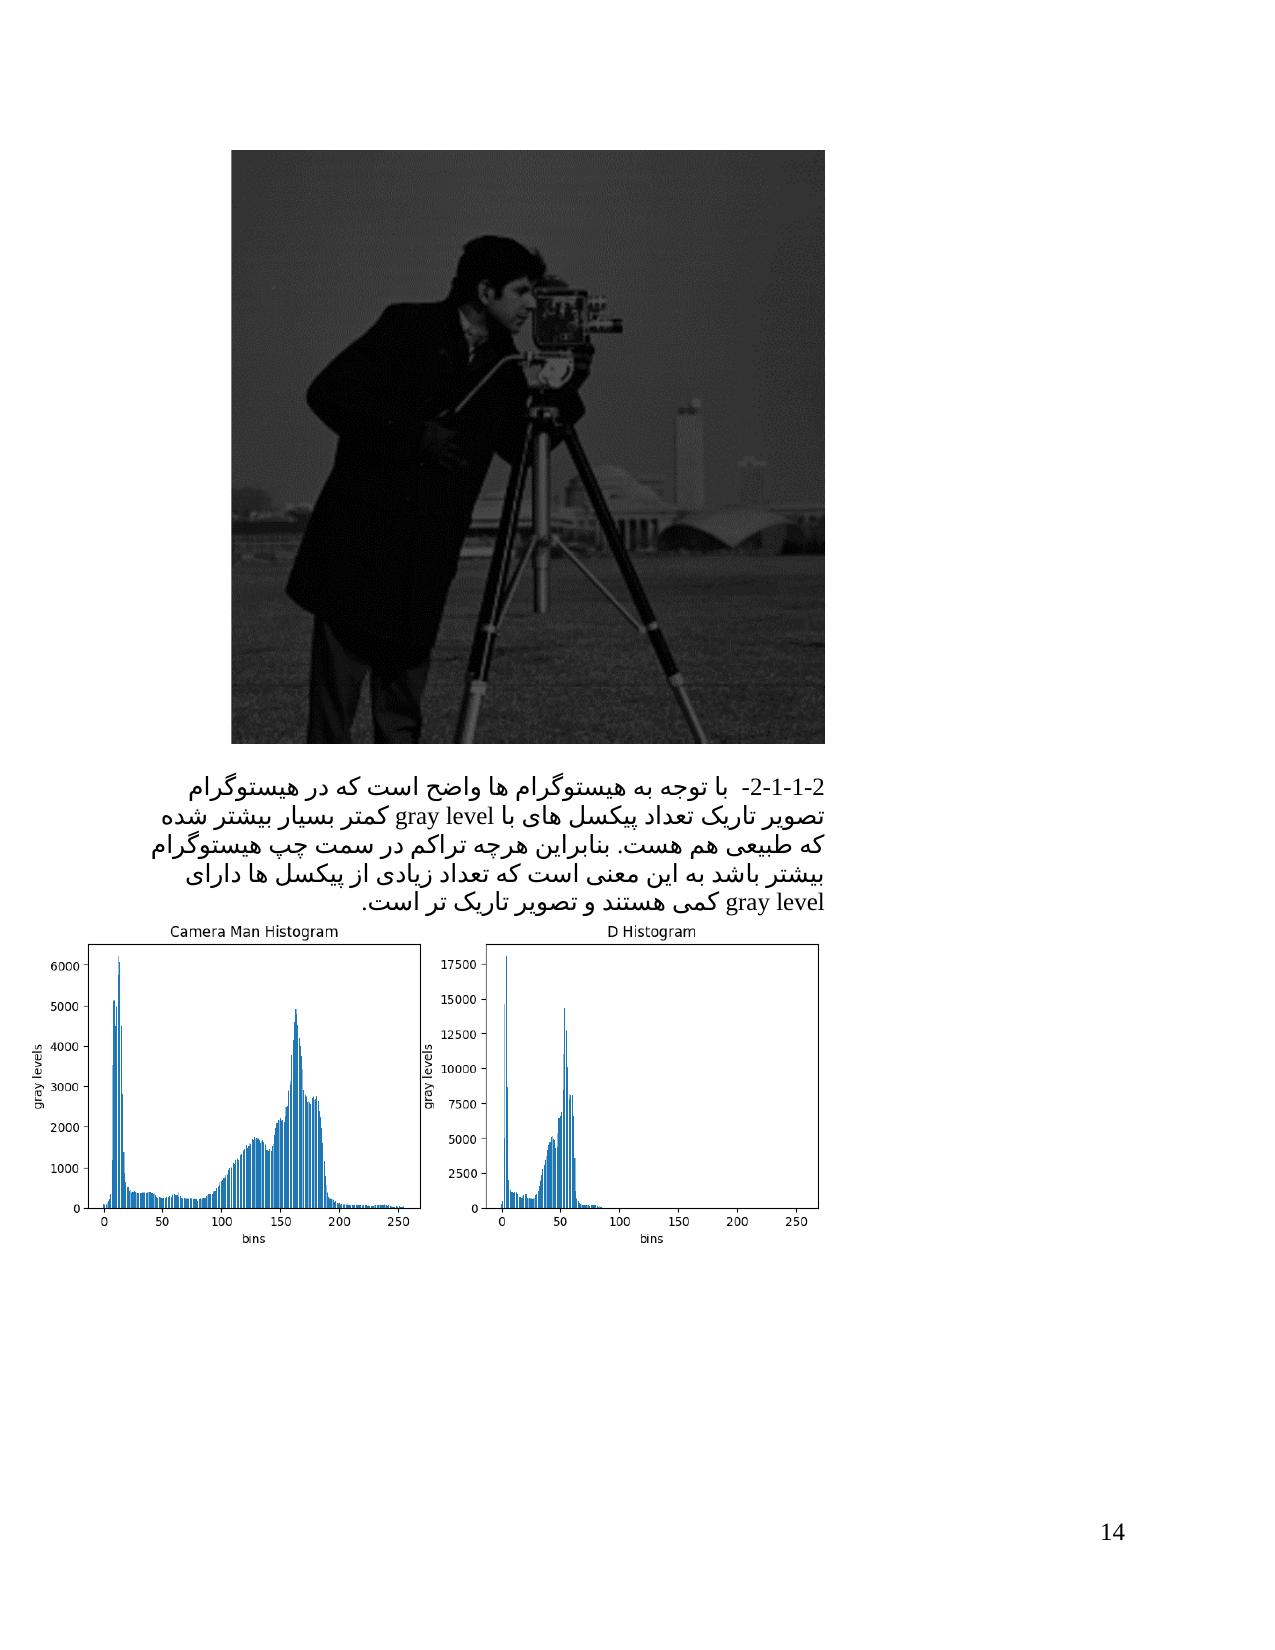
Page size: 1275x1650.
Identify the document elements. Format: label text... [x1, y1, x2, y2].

picture [25, 916, 825, 1253]
picture [231, 150, 825, 744]
list 2-1-1-2- با توجه به هیستوگرام ها واضح است که در هیستوگرام تصویر تاریک تعداد پیکسل های با gray level کمتر بسیار بیشتر شده که طبیعی هم هست. بنابراین هرچه تراکم در سمت چپ هیستوگرام بیشتر باشد به این معنی است که تعداد زیادی از پیکسل ها دارای gray level کمی هستند و تصویر تاریک تر است. [150, 772, 825, 916]
